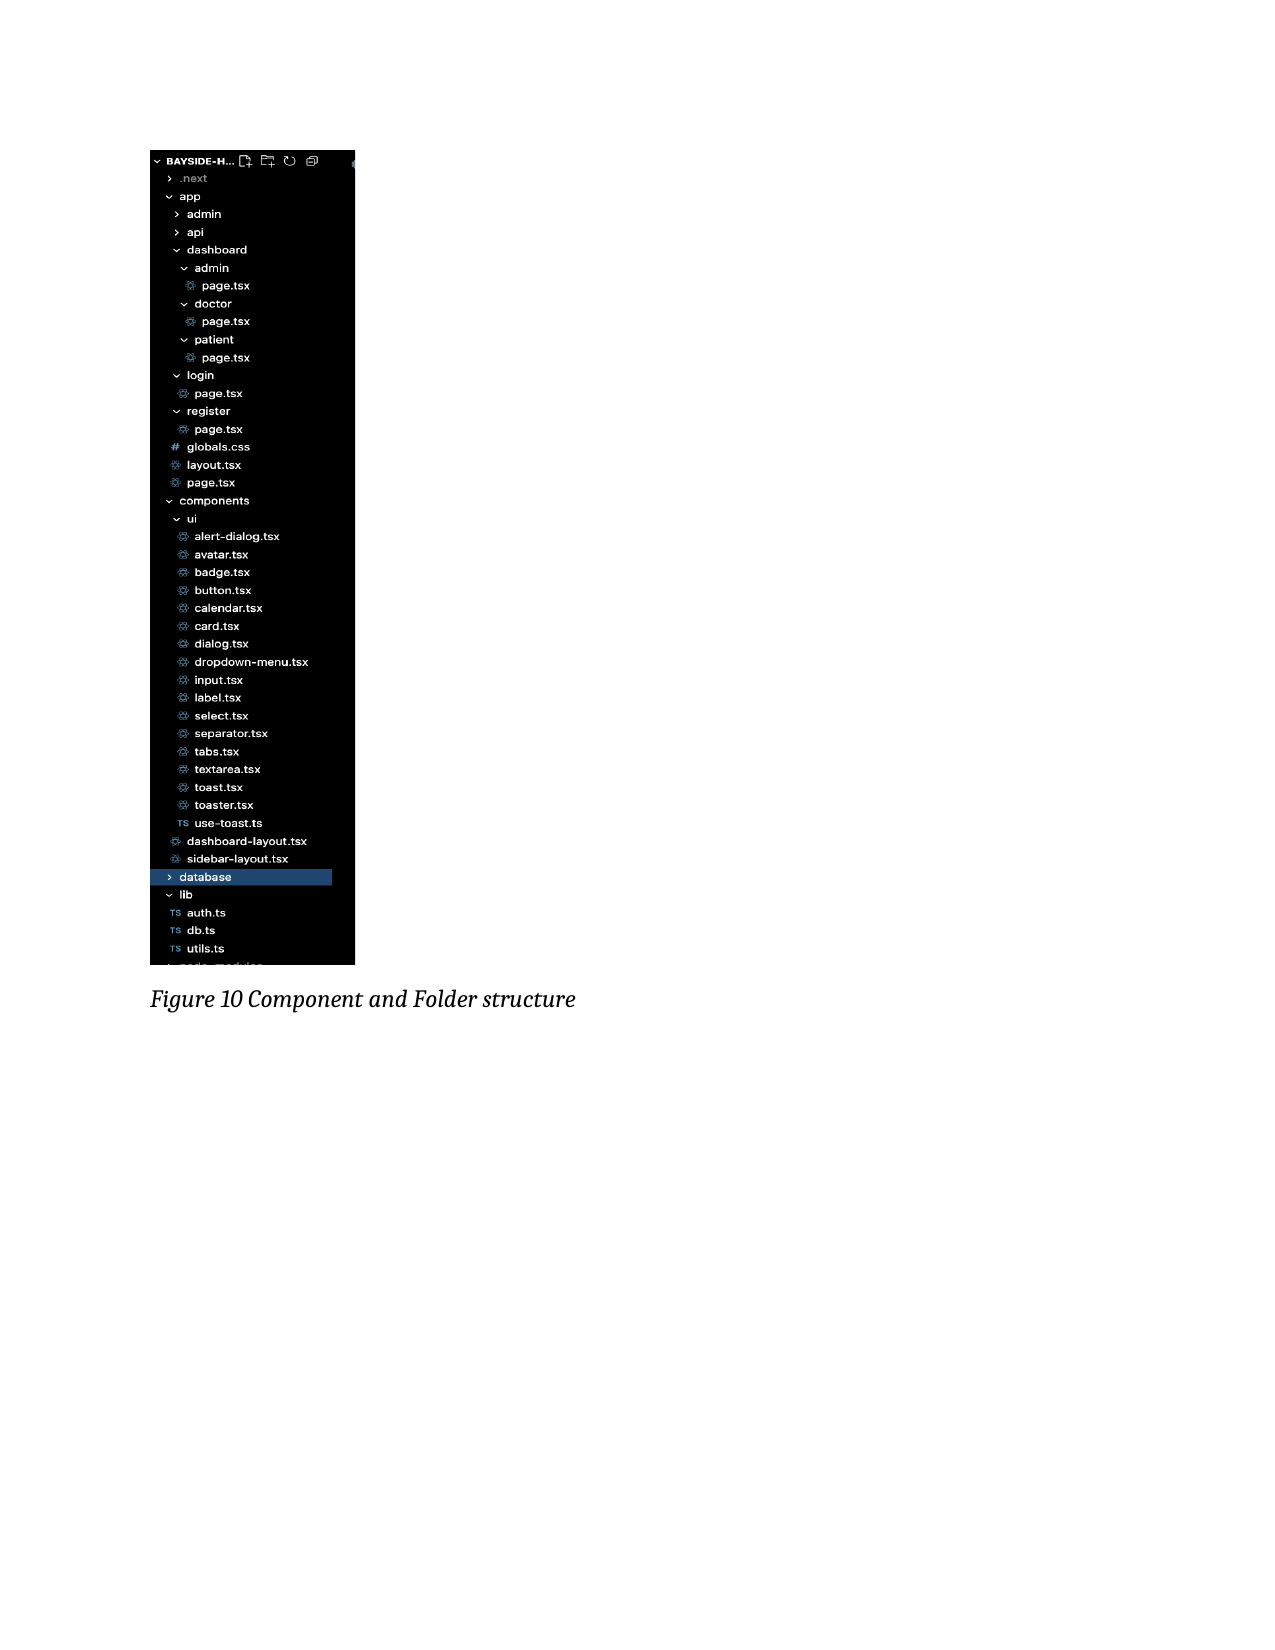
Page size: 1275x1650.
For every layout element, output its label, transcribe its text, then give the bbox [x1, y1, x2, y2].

picture [150, 150, 356, 965]
